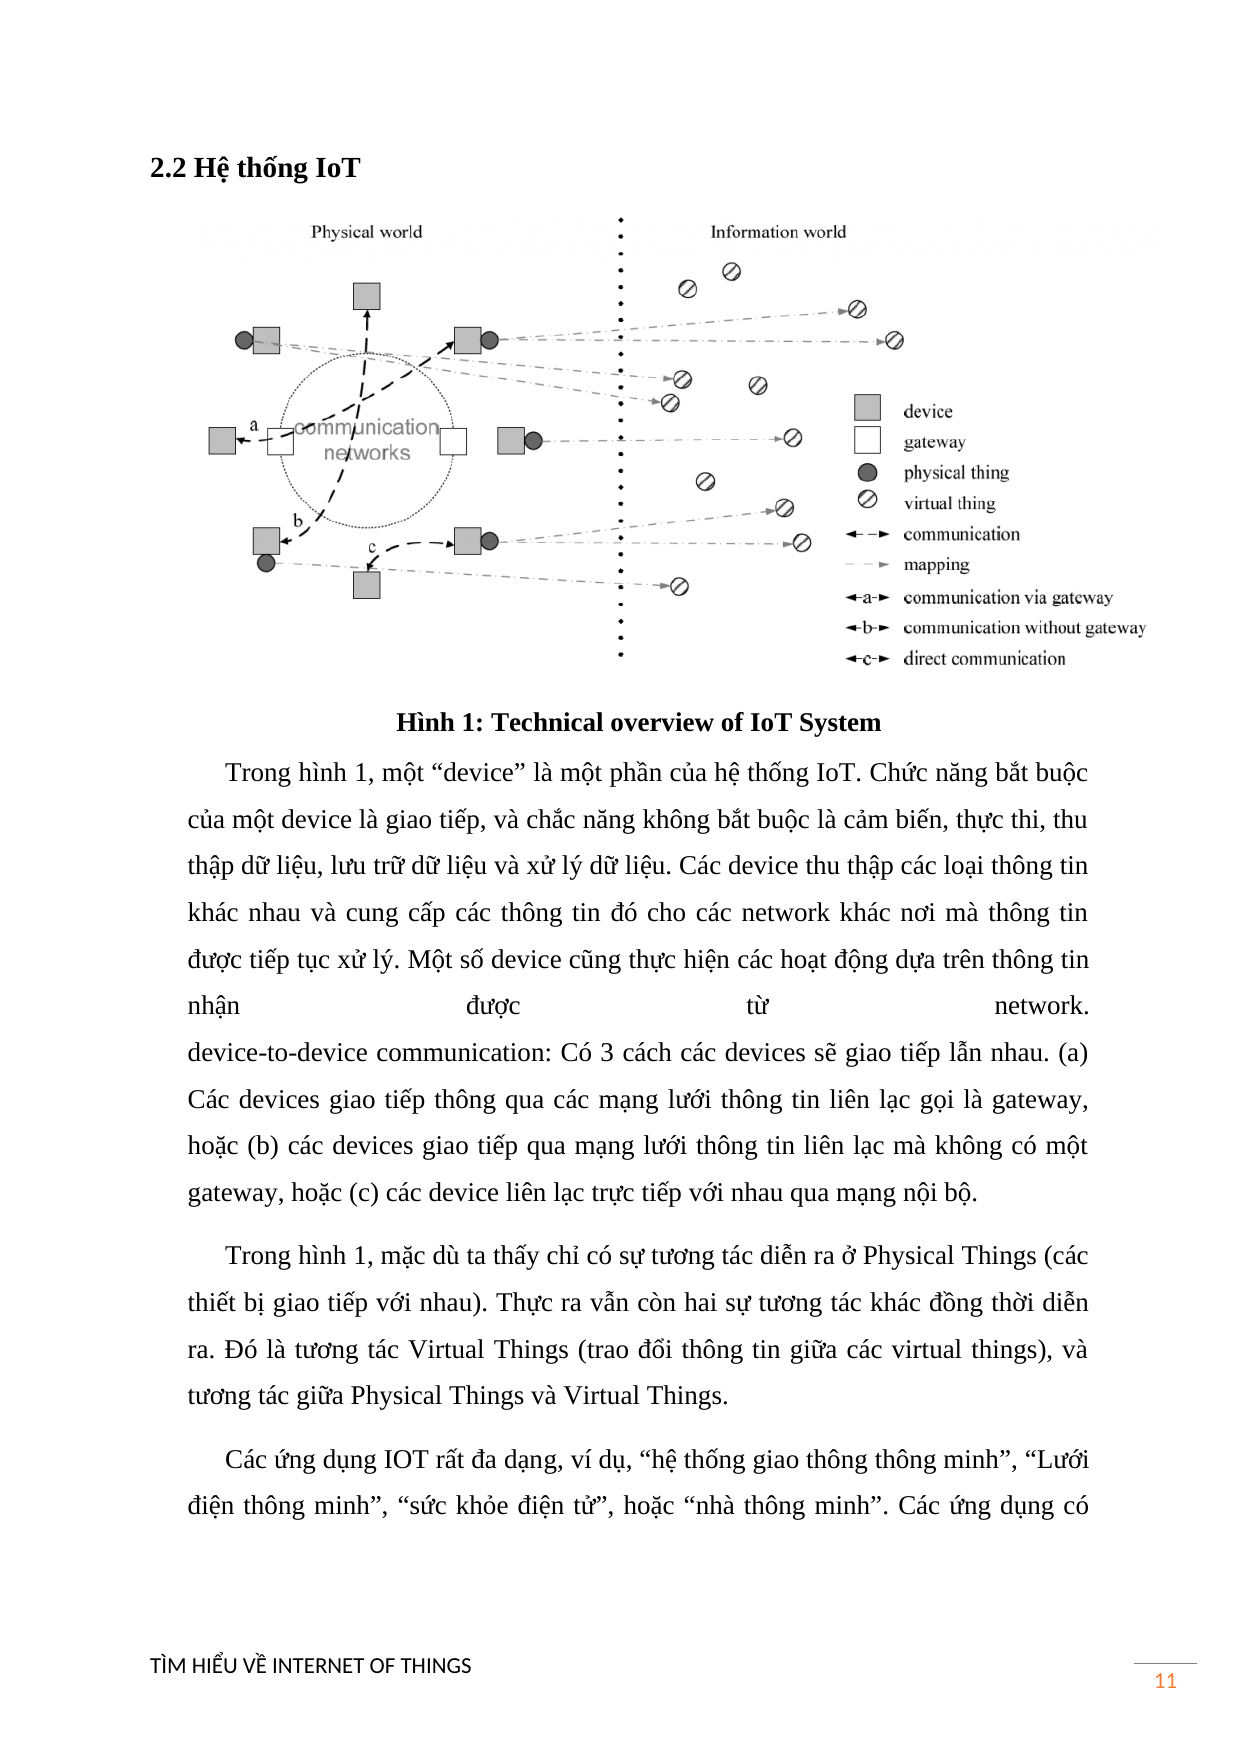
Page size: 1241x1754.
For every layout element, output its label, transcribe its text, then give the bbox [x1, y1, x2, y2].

text Trong hình 1, một “device” là một phần của hệ thống IoT. Chức năng bắt buộc của một device là giao tiếp, và chắc năng không bắt buộc là cảm biến, thực thi, thu thập dữ liệu, lưu trữ dữ liệu và xử lý dữ liệu. Các device thu thập các loại thông tin khác nhau và cung cấp các thông tin đó cho các network khác nơi mà thông tin được tiếp tục xử lý. Một số device cũng thực hiện các hoạt động dựa trên thông tin nhận được từ network. device-to-device communication: Có 3 cách các devices sẽ giao tiếp lẫn nhau. (a) Các devices giao tiếp thông qua các mạng lưới thông tin liên lạc gọi là gateway, hoặc (b) các devices giao tiếp qua mạng lưới thông tin liên lạc mà không có một gateway, hoặc (c) các device liên lạc trực tiếp với nhau qua mạng nội bộ. [187, 756, 1090, 1207]
picture [187, 212, 1163, 687]
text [187, 1443, 1090, 1521]
text Hình 1: Technical overview of IoT System [187, 706, 1090, 737]
list 2.2 Hệ thống IoT [150, 150, 1090, 183]
text Trong hình 1, mặc dù ta thấy chỉ có sự tương tác diễn ra ở Physical Things (các thiết bị giao tiếp với nhau). Thực ra vẫn còn hai sự tương tác khác đồng thời diễn ra. Đó là tương tác Virtual Things (trao đổi thông tin giữa các virtual things), và tương tác giữa Physical Things và Virtual Things. [187, 1239, 1090, 1411]
